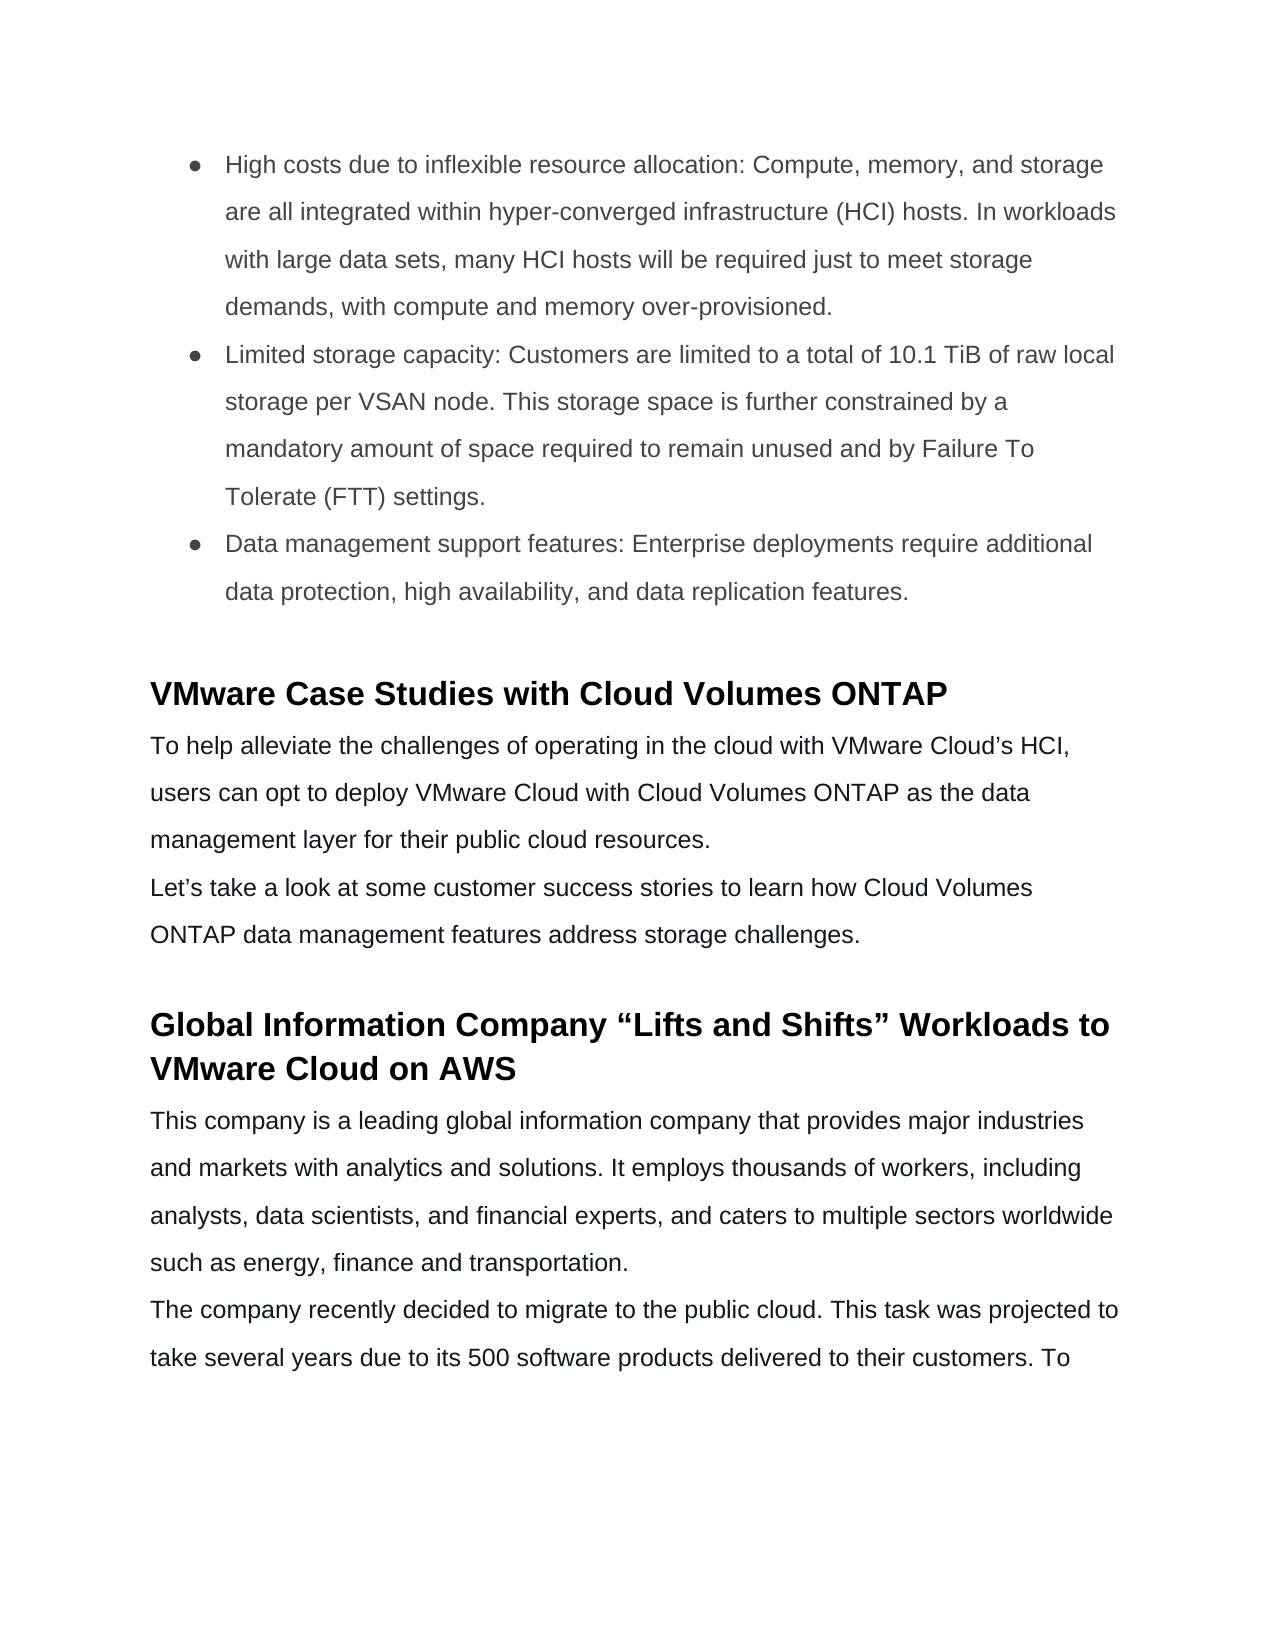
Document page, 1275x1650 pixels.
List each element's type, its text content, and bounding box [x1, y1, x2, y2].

text Let’s take a look at some customer success stories to learn how Cloud Volumes ONTAP data management features address storage challenges. [150, 873, 1125, 949]
list Data management support features: Enterprise deployments require additional data protection, high availability, and data replication features. [187, 529, 1125, 618]
list Limited storage capacity: Customers are limited to a total of 10.1 TiB of raw local storage per VSAN node. This storage space is further constrained by a mandatory amount of space required to remain unused and by Failure To Tolerate (FTT) settings. [187, 339, 1125, 511]
subtitle Global Information Company “Lifts and Shifts” Workloads to VMware Cloud on AWS [150, 1005, 1125, 1088]
text To help alleviate the challenges of operating in the cloud with VMware Cloud’s HCI, users can opt to deploy VMware Cloud with Cloud Volumes ONTAP as the data management layer for their public cloud resources. [150, 731, 1125, 854]
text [150, 1296, 1125, 1409]
subtitle VMware Case Studies with Cloud Volumes ONTAP [150, 674, 1125, 712]
list High costs due to inflexible resource allocation: Compute, memory, and storage are all integrated within hyper-converged infrastructure (HCI) hosts. In workloads with large data sets, many HCI hosts will be required just to meet storage demands, with compute and memory over-provisioned. [187, 150, 1125, 321]
text This company is a leading global information company that provides major industries and markets with analytics and solutions. It employs thousands of workers, including analysts, data scientists, and financial experts, and caters to multiple sectors worldwide such as energy, finance and transportation. [150, 1106, 1125, 1277]
